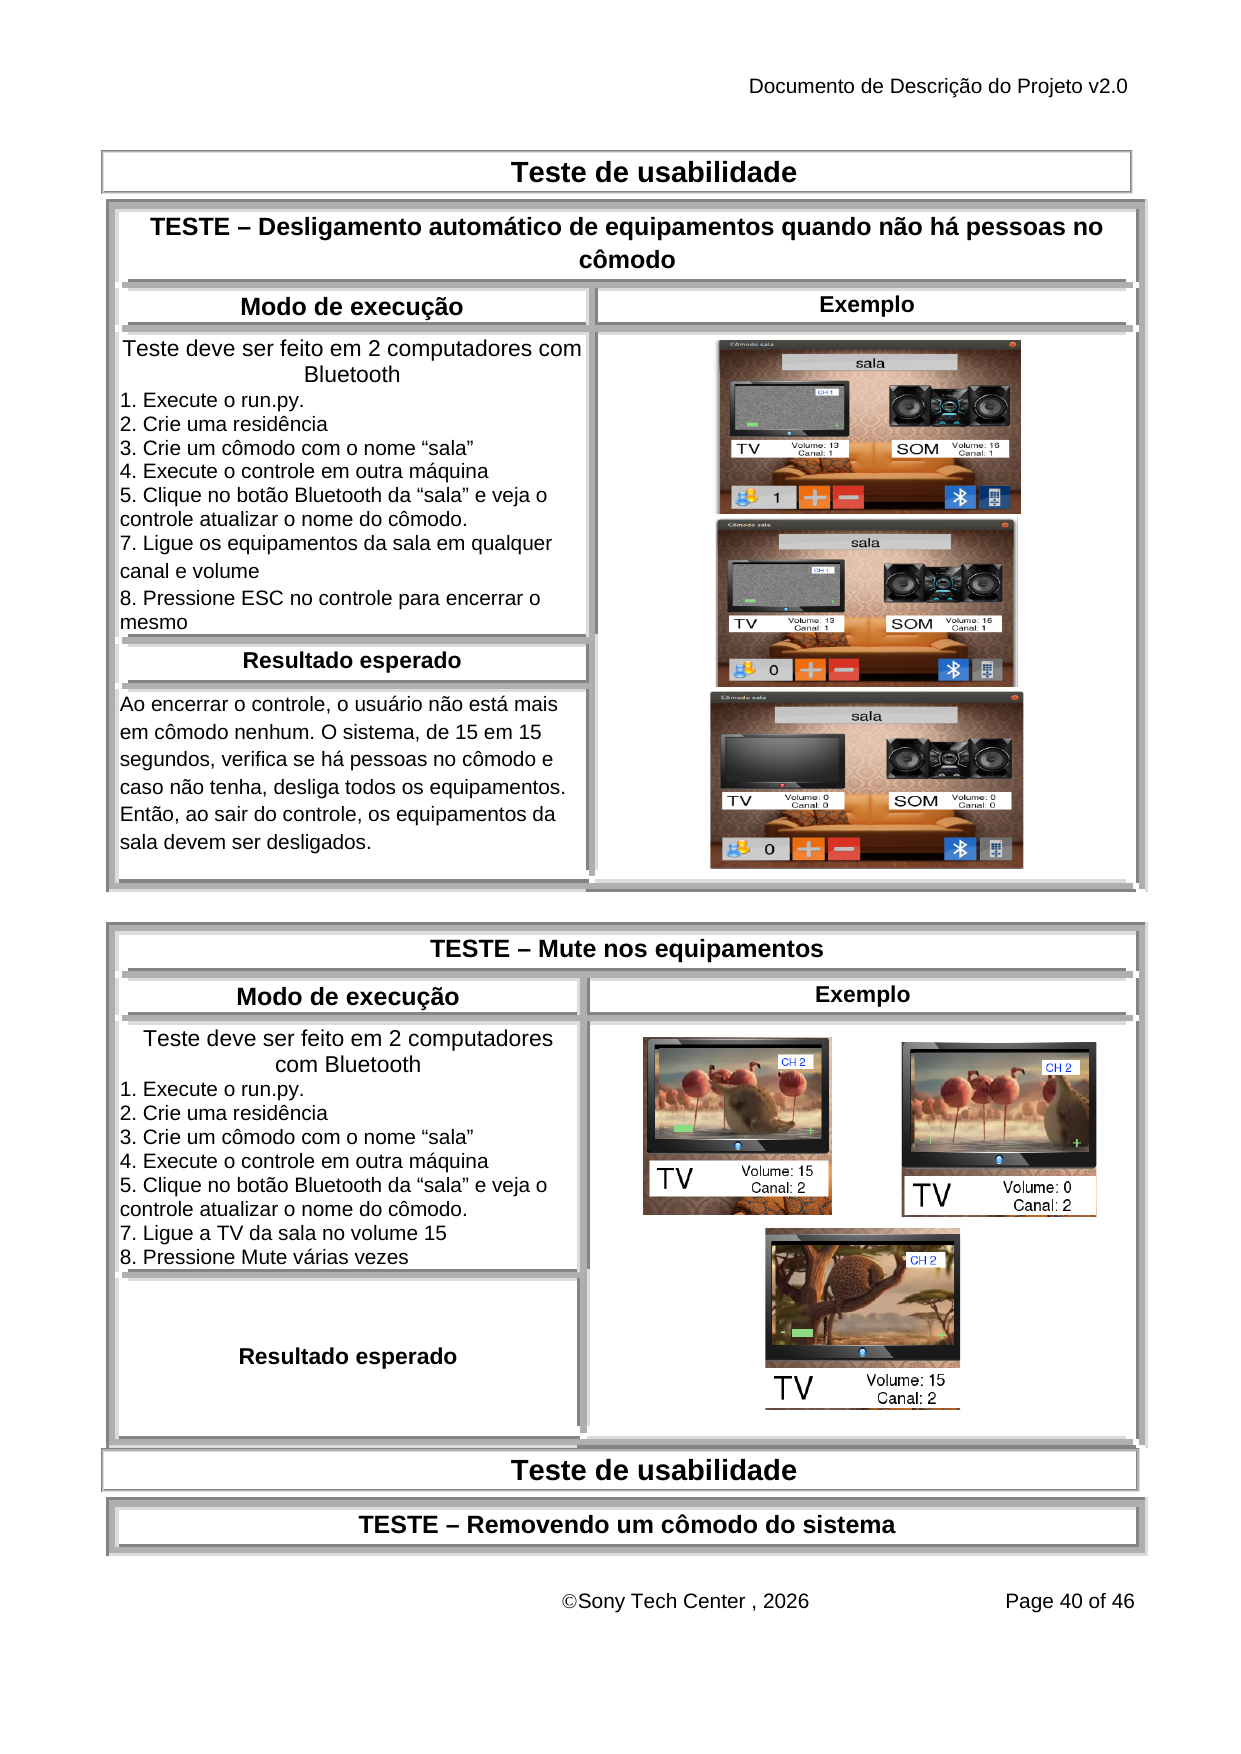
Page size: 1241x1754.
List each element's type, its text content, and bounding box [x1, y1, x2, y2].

picture [643, 1037, 832, 1215]
table_cell Exemplo [598, 279, 1139, 322]
text Teste de usabilidade [104, 153, 1130, 191]
picture [765, 1228, 961, 1410]
picture [710, 691, 1024, 869]
table_header TESTE – Removendo um cômodo do sistema [119, 1510, 1136, 1543]
picture [901, 1042, 1097, 1217]
table_cell Teste deve ser feito em 2 computadores com Bluetooth 1. Execute o run.py. 2. Crie uma residência 3. Crie um cômodo com o nome “sala” 4. Execute o controle em outra máquina 5. Clique no botão Bluetooth da “sala” e veja o controle atualizar o nome do cômodo. 7. Ligue a TV da sala no volume 15 8. Pressione Mute várias vezes [115, 1012, 577, 1269]
table_cell Resultado esperado [115, 1269, 583, 1436]
table_cell [584, 1012, 1139, 1436]
table_cell Resultado esperado [115, 634, 586, 679]
table_cell Modo de execução [115, 968, 577, 1012]
text Teste de usabilidade [104, 1452, 1136, 1489]
table_header TESTE – Mute nos equipamentos [119, 935, 1136, 968]
table_header TESTE – Desligamento automático de equipamentos quando não há pessoas no cômodo [119, 212, 1136, 278]
picture [715, 518, 1019, 687]
table_cell Teste deve ser feito em 2 computadores com Bluetooth 1. Execute o run.py. 2. Crie uma residência 3. Crie um cômodo com o nome “sala” 4. Execute o controle em outra máquina 5. Clique no botão Bluetooth da “sala” e veja o controle atualizar o nome do cômodo. 7. Ligue os equipamentos da sala em qualquer canal e volume 8. Pressione ESC no controle para encerrar o mesmo [115, 322, 586, 634]
table_cell Modo de execução [115, 279, 586, 322]
table_cell Ao encerrar o controle, o usuário não está mais em cômodo nenhum. O sistema, de 15 em 15 segundos, verifica se há pessoas no cômodo e caso não tenha, desliga todos os equipamentos. Então, ao sair do controle, os equipamentos da sala devem ser desligados. [115, 680, 592, 879]
table_cell Exemplo [590, 968, 1139, 1012]
picture [713, 340, 1021, 514]
table_cell [592, 322, 1139, 879]
